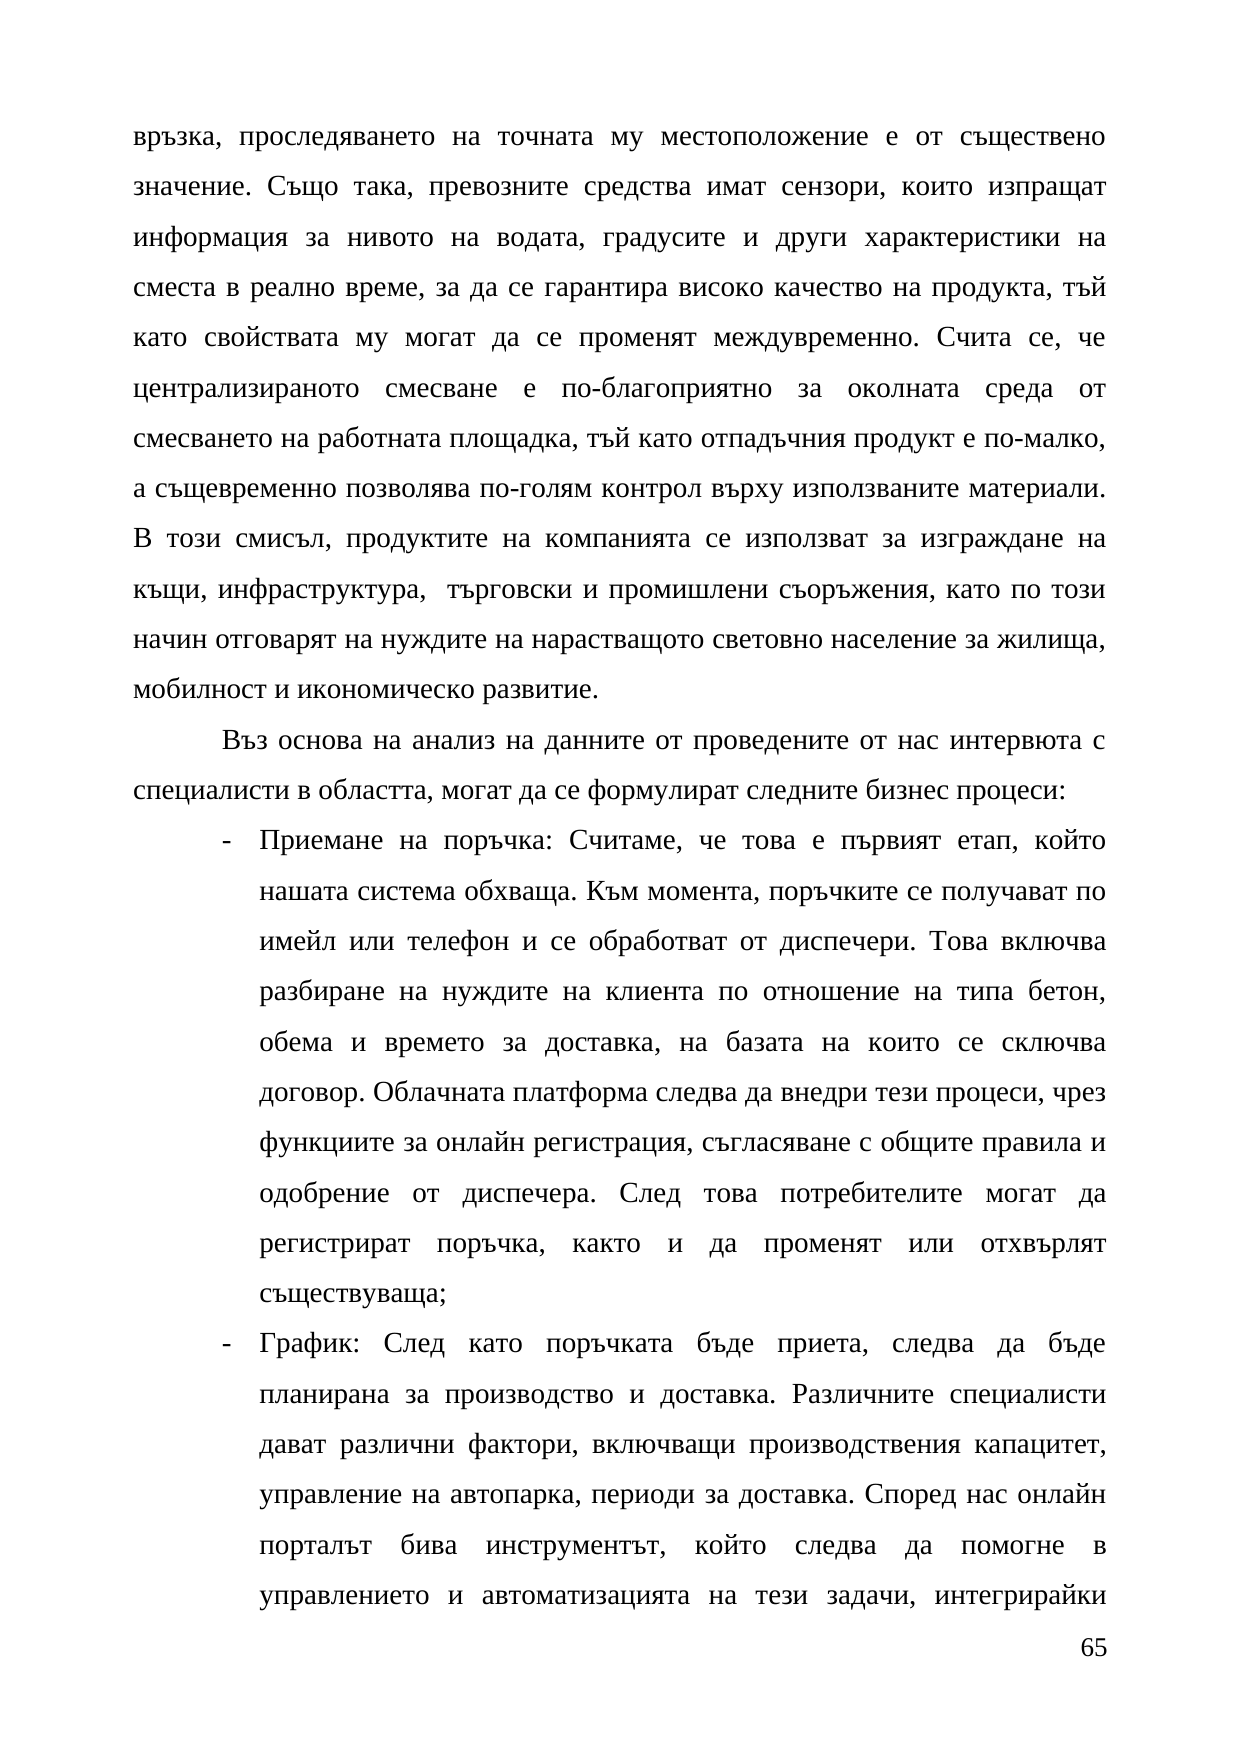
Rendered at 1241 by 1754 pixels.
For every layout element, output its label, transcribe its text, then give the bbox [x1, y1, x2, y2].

list Приемане на поръчка: Считаме, че това е първият етап, който нашата система обхваща. Към момента, поръчките се получават по имейл или телефон и се обработват от диспечери. Това включва разбиране на нуждите на клиента по отношение на типа бетон, обема и времето за доставка, на базата на които се сключва договор. Облачната платформа следва да внедри тези процеси, чрез функциите за онлайн регистрация, съгласяване с общите правила и одобрение от диспечера. След това потребителите могат да регистрират поръчка, както и да променят или отхвърлят съществуваща; [222, 822, 1107, 1309]
text Въз основа на анализ на данните от проведените от нас интервюта с специалисти в областта, могат да се формулират следните бизнес процеси: [133, 722, 1107, 806]
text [133, 118, 1107, 705]
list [222, 1326, 1107, 1611]
